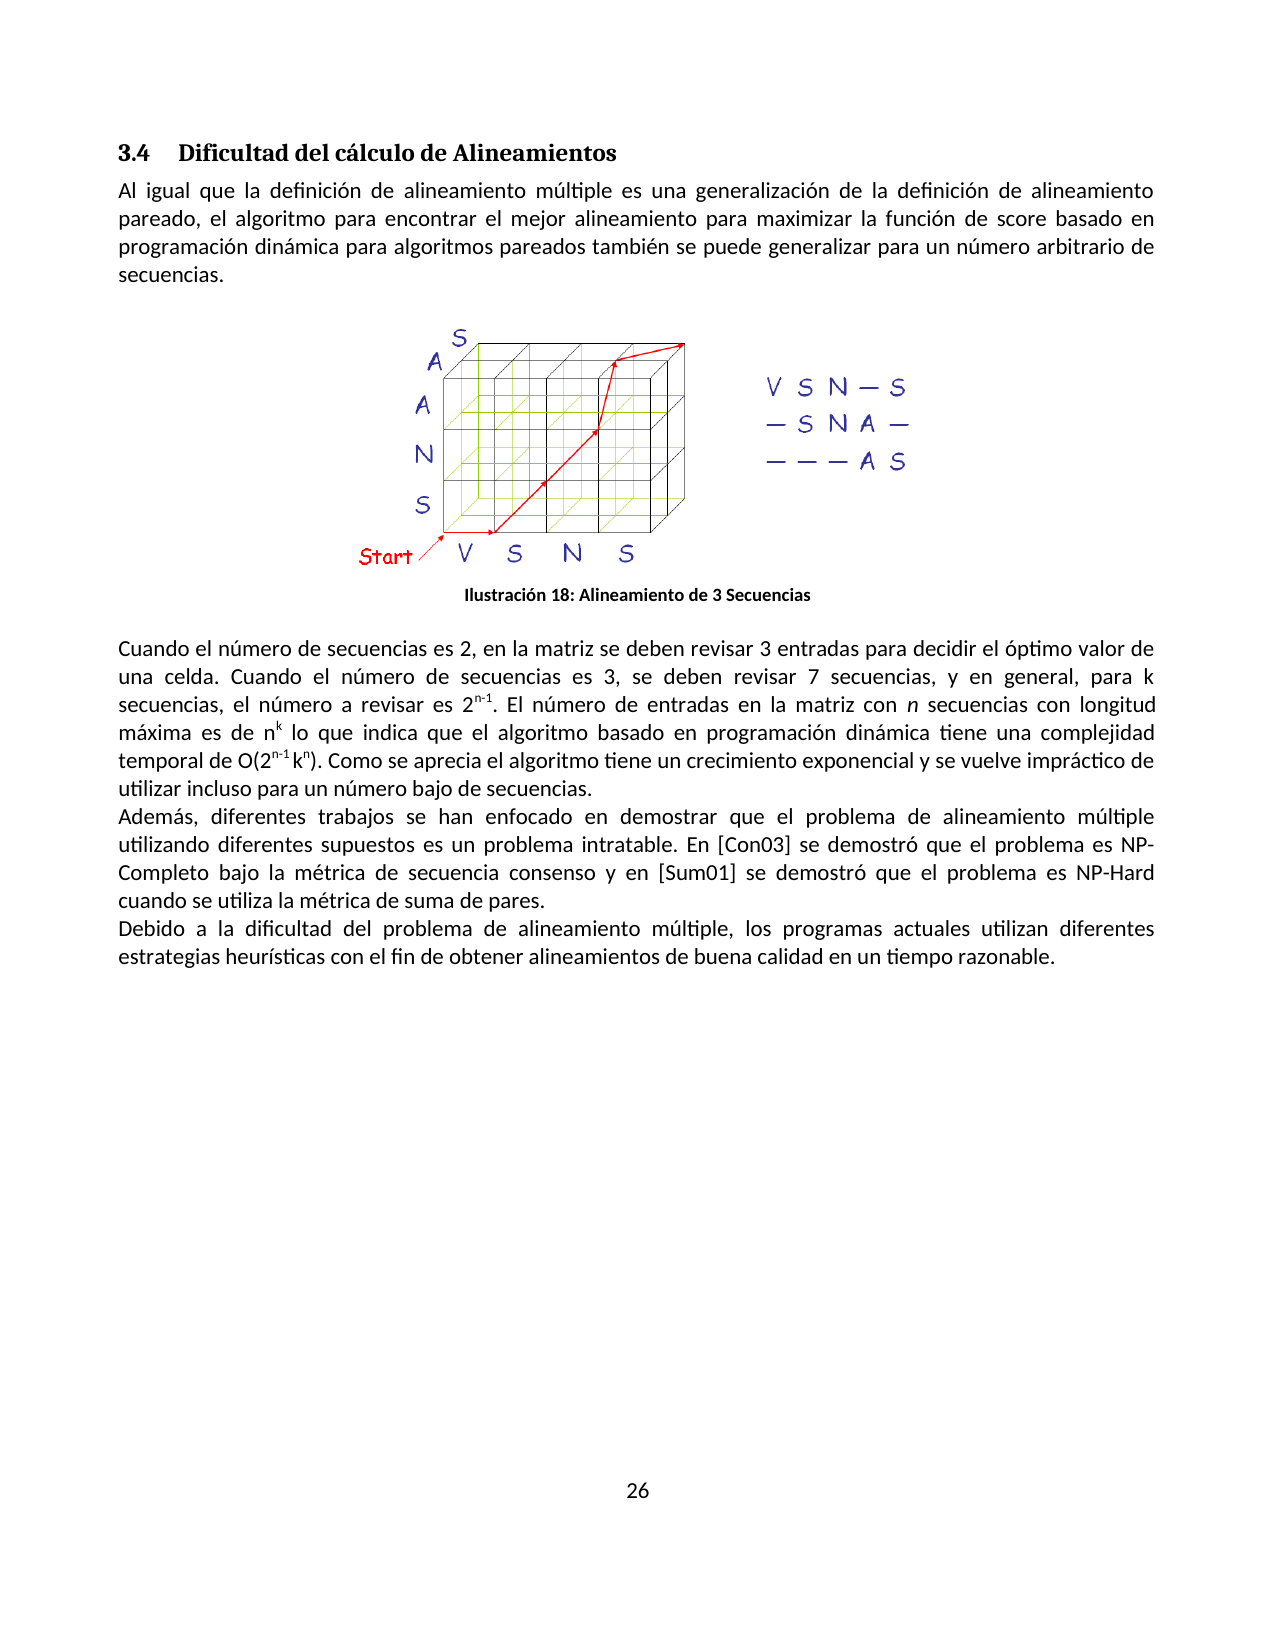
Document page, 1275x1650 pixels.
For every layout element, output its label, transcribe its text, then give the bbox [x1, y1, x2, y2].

text Cuando el número de secuencias es 2, en la matriz se deben revisar 3 entradas para decidir el óptimo valor de una celda. Cuando el número de secuencias es 3, se deben revisar 7 secuencias, y en general, para k secuencias, el número a revisar es 2n-1. El número de entradas en la matriz con n secuencias con longitud máxima es de nk lo que indica que el algoritmo basado en programación dinámica tiene una complejidad temporal de O(2n-1 kn). Como se aprecia el algoritmo tiene un crecimiento exponencial y se vuelve impráctico de utilizar incluso para un número bajo de secuencias. [118, 634, 1157, 802]
picture [298, 316, 977, 583]
text Además, diferentes trabajos se han enfocado en demostrar que el problema de alineamiento múltiple utilizando diferentes supuestos es un problema intratable. En [Con03] se demostró que el problema es NP-Completo bajo la métrica de secuencia consenso y en [Sum01] se demostró que el problema es NP-Hard cuando se utiliza la métrica de suma de pares. [118, 802, 1157, 914]
text Ilustración 18: Alineamiento de 3 Secuencias [118, 583, 1157, 606]
text Debido a la dificultad del problema de alineamiento múltiple, los programas actuales utilizan diferentes estrategias heurísticas con el fin de obtener alineamientos de buena calidad en un tiempo razonable. [118, 914, 1157, 970]
subtitle Dificultad del cálculo de Alineamientos [118, 139, 1157, 168]
text Al igual que la definición de alineamiento múltiple es una generalización de la definición de alineamiento pareado, el algoritmo para encontrar el mejor alineamiento para maximizar la función de score basado en programación dinámica para algoritmos pareados también se puede generalizar para un número arbitrario de secuencias. [118, 176, 1157, 288]
